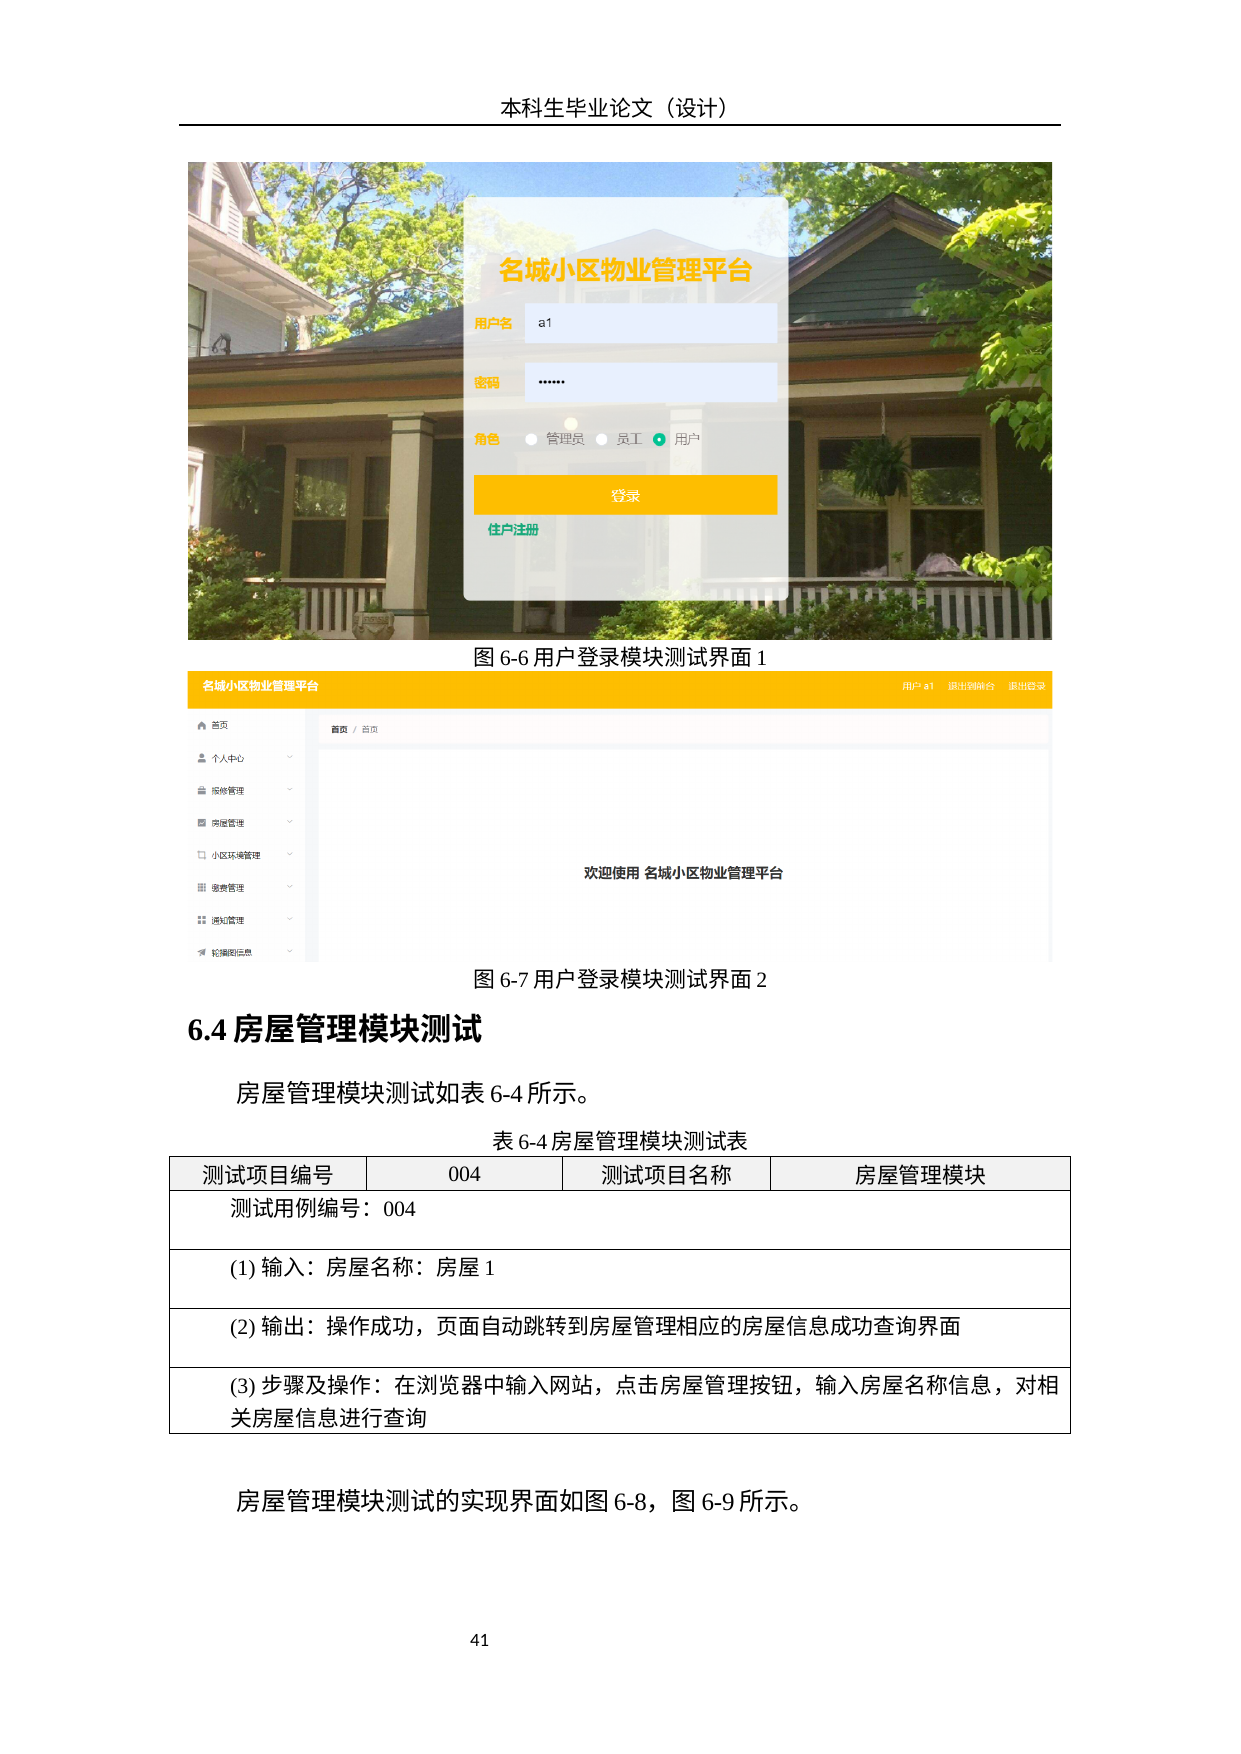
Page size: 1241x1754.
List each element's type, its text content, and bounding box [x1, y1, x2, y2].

table_header 测试项目名称 [563, 1157, 770, 1190]
picture [188, 162, 1053, 640]
text 图6-7用户登录模块测试界面2 [187, 962, 1053, 994]
table_header 房屋管理模块 [771, 1157, 1070, 1190]
table_cell (2) 输出：操作成功，页面自动跳转到房屋管理相应的房屋信息成功查询界面 [170, 1309, 1070, 1367]
text 房屋管理模块测试如表6-4所示。 [187, 1059, 1053, 1124]
table_cell (1) 输入：房屋名称：房屋1 [170, 1250, 1070, 1308]
text 表6-4房屋管理模块测试表 [187, 1124, 1053, 1156]
table_cell (3) 步骤及操作：在浏览器中输入网站，点击房屋管理按钮，输入房屋名称信息，对相关房屋信息进行查询 [170, 1368, 1070, 1433]
table_header 测试项目编号 [170, 1157, 366, 1190]
subtitle 6.4房屋管理模块测试 [187, 994, 1053, 1059]
text 房屋管理模块测试的实现界面如图6-8，图6-9所示。 [187, 1467, 1053, 1532]
text 图6-6用户登录模块测试界面1 [187, 639, 1053, 671]
picture [187, 671, 1053, 962]
table_cell 测试用例编号：004 [170, 1191, 1070, 1249]
table_header 004 [367, 1157, 562, 1190]
